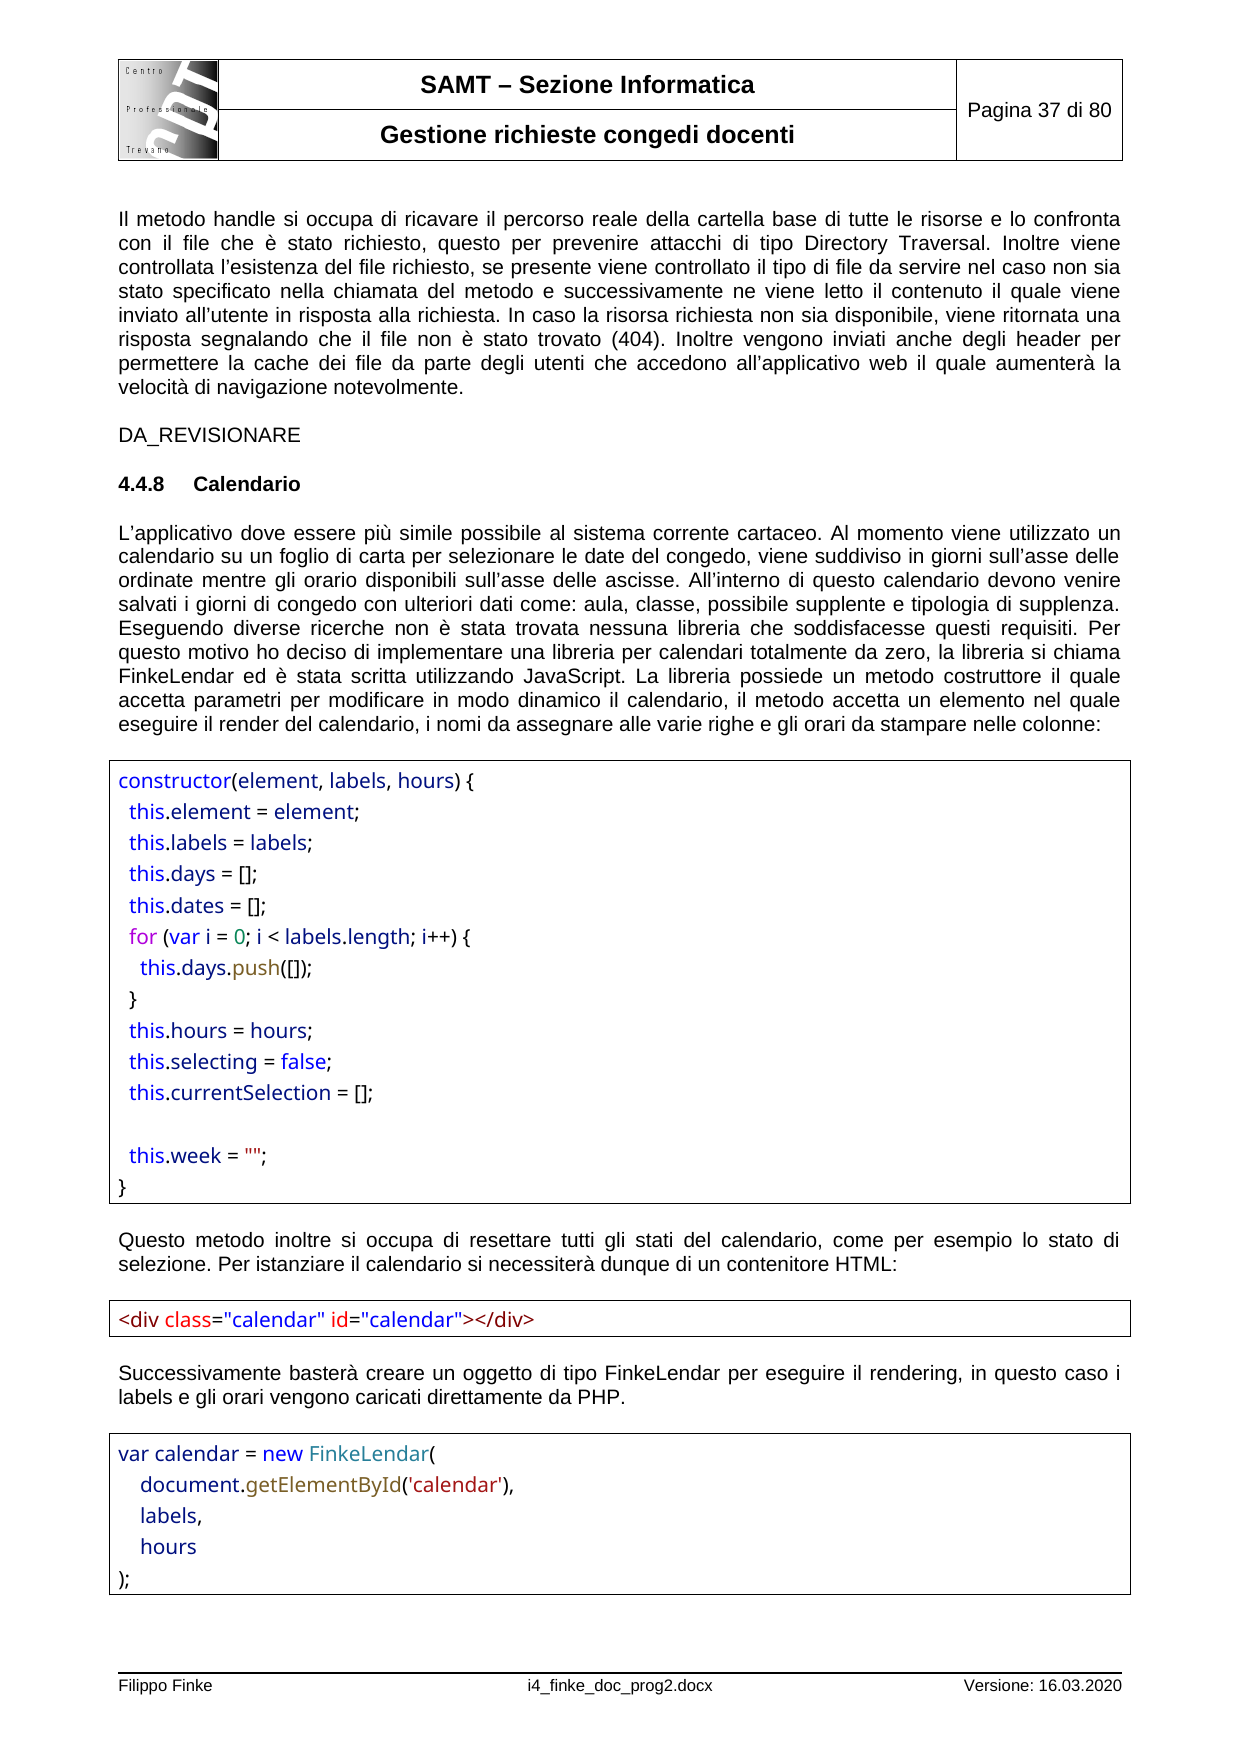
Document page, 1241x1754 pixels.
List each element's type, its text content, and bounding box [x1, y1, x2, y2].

text hours [118, 1530, 1122, 1558]
text DA_REVISIONARE [118, 422, 1122, 446]
text } [118, 982, 1122, 1013]
text this.week = ""; [118, 1138, 1122, 1166]
text Successivamente basterà creare un oggetto di tipo FinkeLendar per eseguire il rendering, in questo caso i labels e gli orari vengono caricati direttamente da PHP. [118, 1361, 1122, 1409]
text this.hours = hours; [118, 1013, 1122, 1044]
text var calendar = new FinkeLendar( [110, 1434, 1130, 1467]
text constructor(element, labels, hours) { [110, 761, 1130, 794]
text labels, [118, 1498, 1122, 1530]
text this.days = []; [118, 857, 1122, 888]
subtitle Calendario [118, 471, 1122, 495]
text this.selecting = false; [118, 1044, 1122, 1076]
text ); [110, 1558, 1130, 1594]
picture [118, 60, 218, 159]
text for (var i = 0; i < labels.length; i++) { [118, 919, 1122, 951]
text this.days.push([]); [118, 951, 1122, 982]
text this.element = element; [118, 794, 1122, 826]
text Il metodo handle si occupa di ricavare il percorso reale della cartella base di tutte le risorse e lo confronta con il file che è stato richiesto, questo per prevenire attacchi di tipo Directory Traversal. Inoltre viene controllata l’esistenza del file richiesto, se presente viene controllato il tipo di file da servire nel caso non sia stato specificato nella chiamata del metodo e successivamente ne viene letto il contenuto il quale viene inviato all’utente in risposta alla richiesta. In caso la risorsa richiesta non sia disponibile, viene ritornata una risposta segnalando che il file non è stato trovato (404). Inoltre vengono inviati anche degli header per permettere la cache dei file da parte degli utenti che accedono all’applicativo web il quale aumenterà la velocità di navigazione notevolmente. [118, 207, 1122, 398]
text } [110, 1166, 1130, 1203]
text this.dates = []; [118, 888, 1122, 919]
text this.currentSelection = []; [118, 1076, 1122, 1107]
text <div class="calendar" id="calendar"></div> [110, 1301, 1130, 1336]
text this.labels = labels; [118, 826, 1122, 857]
text document.getElementById('calendar'), [118, 1467, 1122, 1498]
text Questo metodo inoltre si occupa di resettare tutti gli stati del calendario, come per esempio lo stato di selezione. Per istanziare il calendario si necessiterà dunque di un contenitore HTML: [118, 1228, 1122, 1276]
text L’applicativo dove essere più simile possibile al sistema corrente cartaceo. Al momento viene utilizzato un calendario su un foglio di carta per selezionare le date del congedo, viene suddiviso in giorni sull’asse delle ordinate mentre gli orario disponibili sull’asse delle ascisse. All’interno di questo calendario devono venire salvati i giorni di congedo con ulteriori dati come: aula, classe, possibile supplente e tipologia di supplenza. Eseguendo diverse ricerche non è stata trovata nessuna libreria che soddisfacesse questi requisiti. Per questo motivo ho deciso di implementare una libreria per calendari totalmente da zero, la libreria si chiama FinkeLendar ed è stata scritta utilizzando JavaScript. La libreria possiede un metodo costruttore il quale accetta parametri per modificare in modo dinamico il calendario, il metodo accetta un elemento nel quale eseguire il render del calendario, i nomi da assegnare alle varie righe e gli orari da stampare nelle colonne: [118, 520, 1122, 736]
